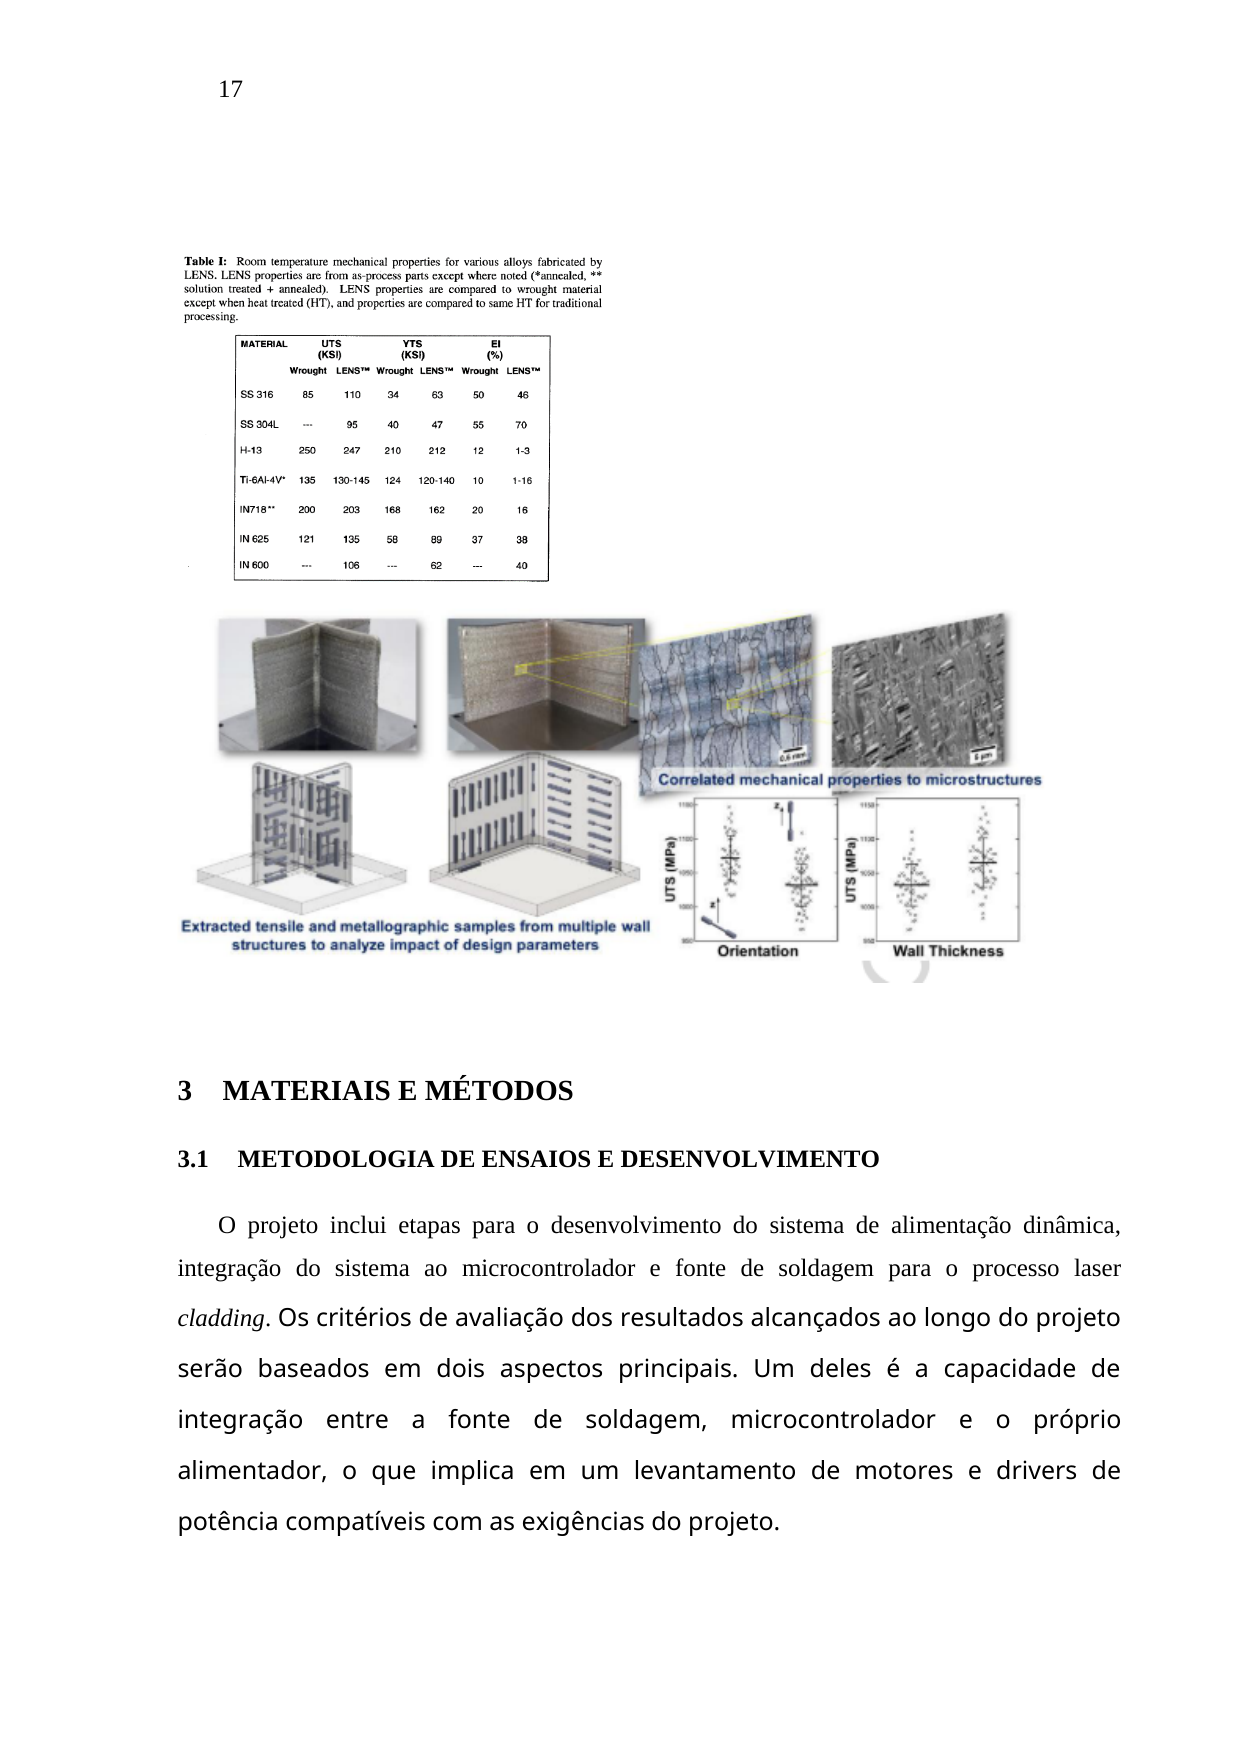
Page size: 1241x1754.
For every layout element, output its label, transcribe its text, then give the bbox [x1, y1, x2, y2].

text O projeto inclui etapas para o desenvolvimento do sistema de alimentação dinâmica, integração do sistema ao microcontrolador e fonte de soldagem para o processo laser cladding. Os critérios de avaliação dos resultados alcançados ao longo do projeto serão baseados em dois aspectos principais. Um deles é a capacidade de integração entre a fonte de soldagem, microcontrolador e o próprio alimentador, o que implica em um levantamento de motores e drivers de potência compatíveis com as exigências do projeto. [177, 1210, 1122, 1537]
picture [177, 601, 1060, 983]
subtitle METODOLOGIA DE ENSAIOS E DESENVOLVIMENTO [177, 1144, 1122, 1173]
subtitle MATERIAIS E MÉTODOS [177, 1073, 1122, 1107]
picture [177, 250, 609, 587]
